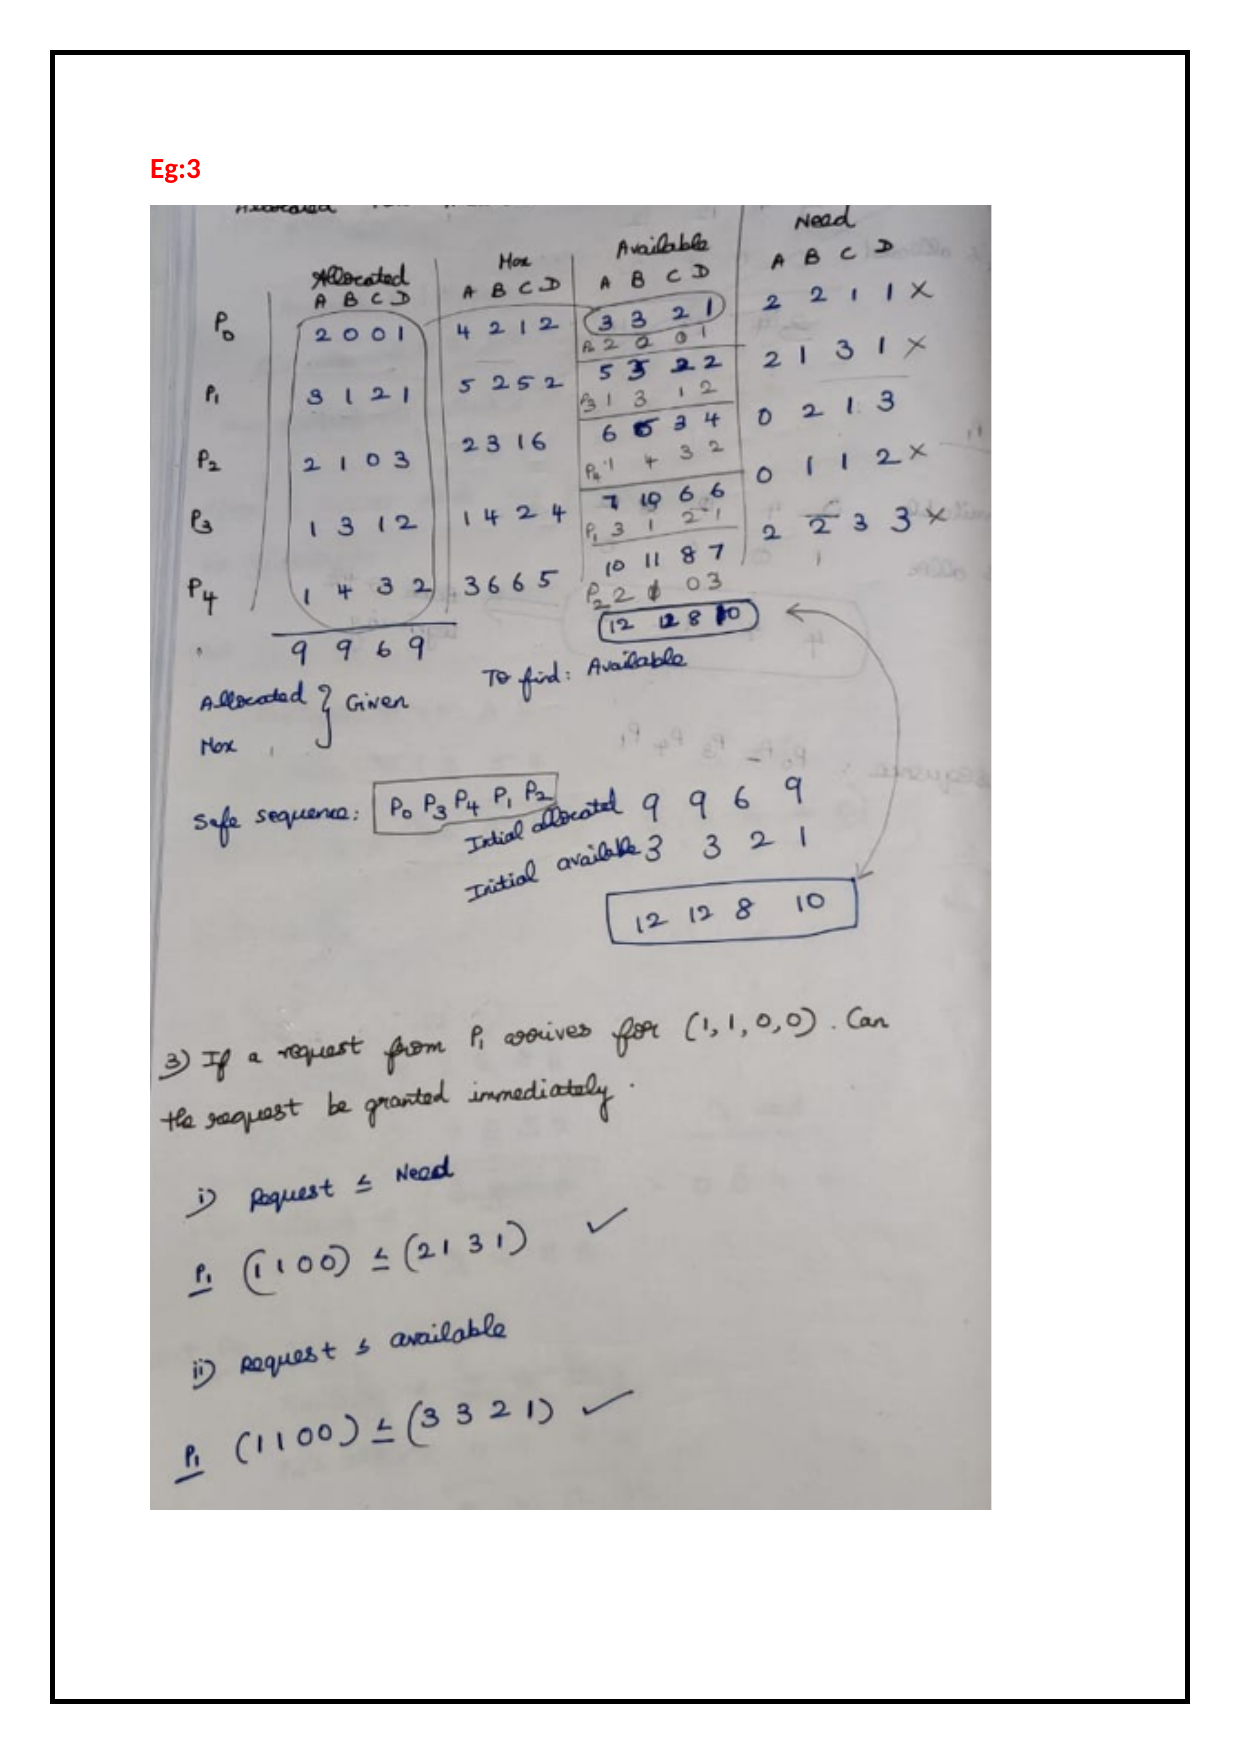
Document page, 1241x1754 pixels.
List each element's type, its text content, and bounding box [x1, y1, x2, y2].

picture [150, 205, 992, 1510]
text Eg:3 [150, 150, 1090, 186]
